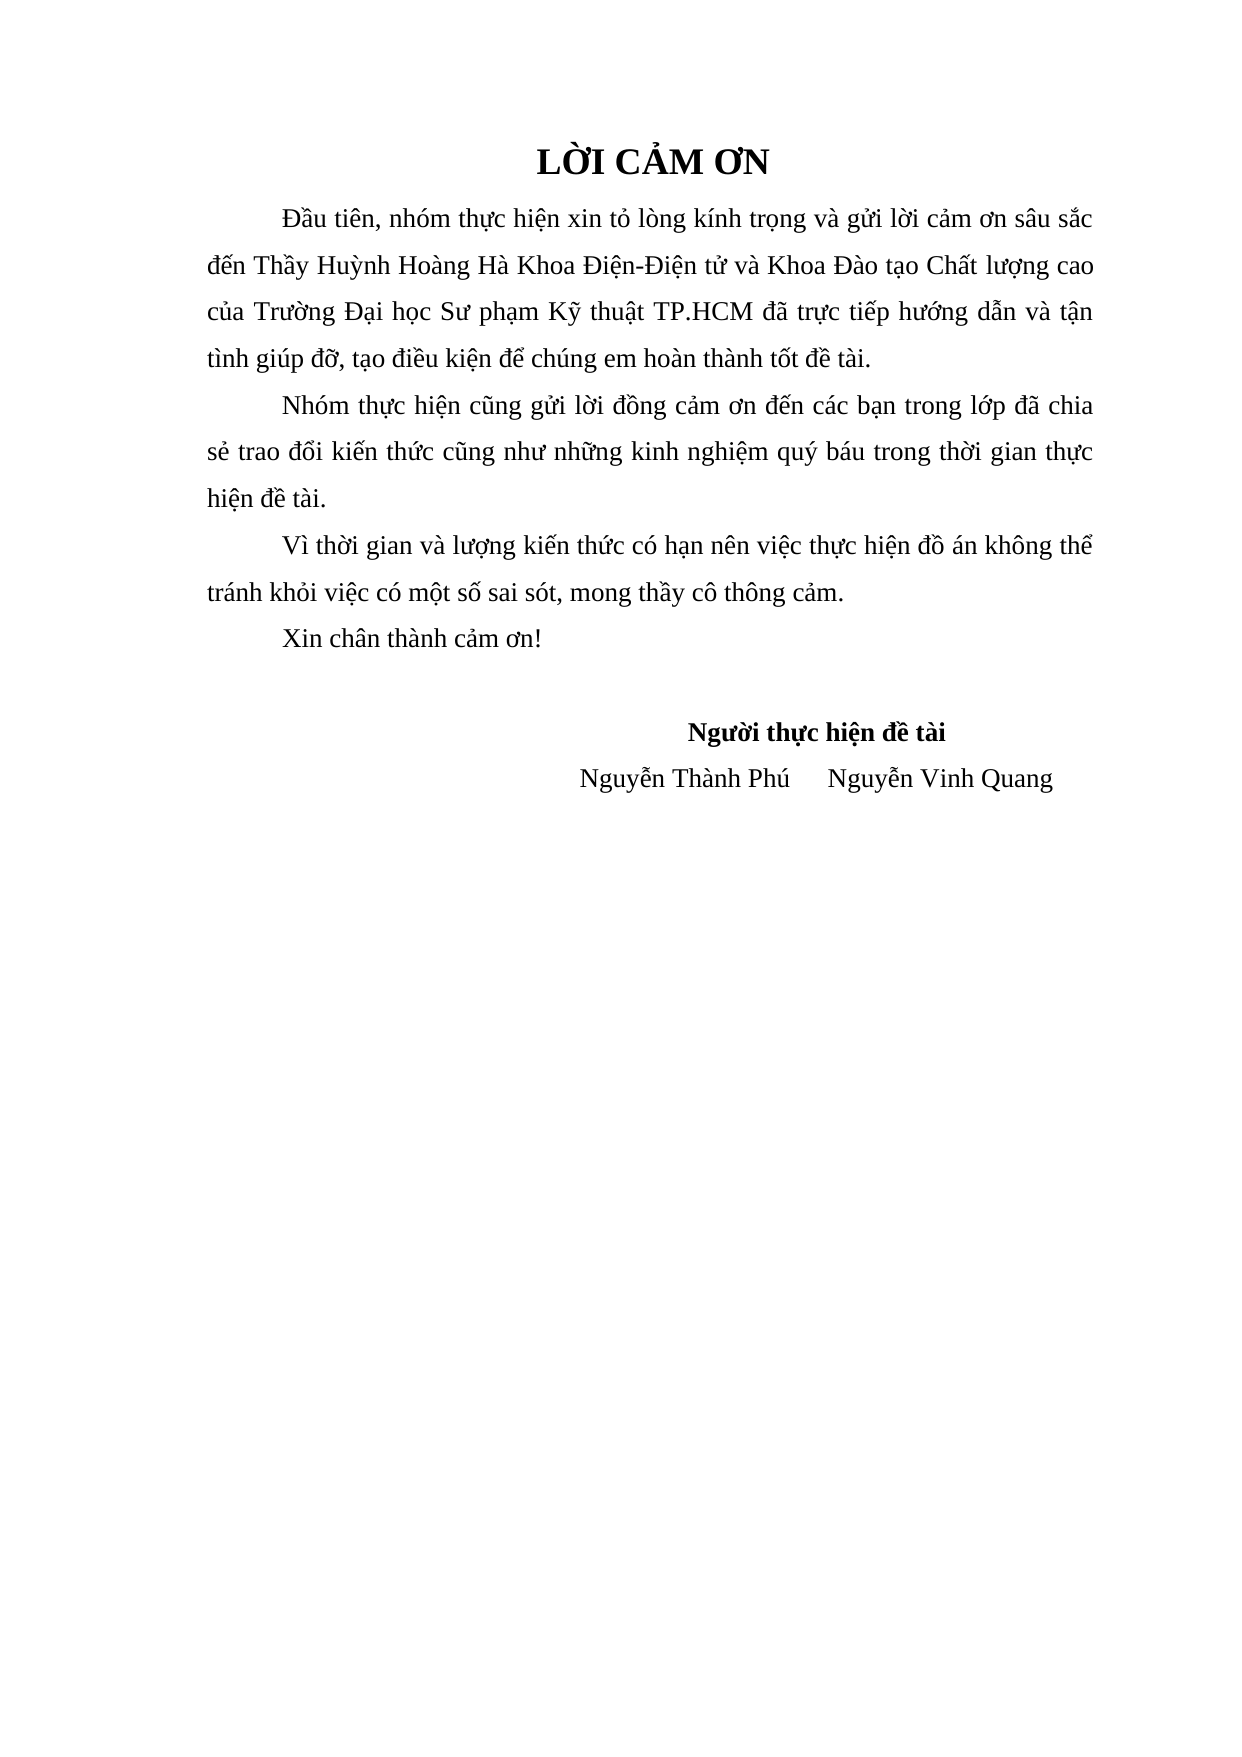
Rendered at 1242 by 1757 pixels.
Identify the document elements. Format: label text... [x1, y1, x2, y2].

text Nhóm thực hiện cũng gửi lời đồng cảm ơn đến các bạn trong lớp đã chia sẻ trao đổi kiến thức cũng như những kinh nghiệm quý báu trong thời gian thực hiện đề tài. [207, 389, 1094, 513]
text Vì thời gian và lượng kiến thức có hạn nên việc thực hiện đồ án không thể tránh khỏi việc có một số sai sót, mong thầy cô thông cảm. [207, 529, 1094, 607]
text Đầu tiên, nhóm thực hiện xin tỏ lòng kính trọng và gửi lời cảm ơn sâu sắc đến Thầy Huỳnh Hoàng Hà Khoa Điện-Điện tử và Khoa Đào tạo Chất lượng cao của Trường Đại học Sư phạm Kỹ thuật TP.HCM đã trực tiếp hướng dẫn và tận tình giúp đỡ, tạo điều kiện để chúng em hoàn thành tốt đề tài. [207, 202, 1094, 373]
text Xin chân thành cảm ơn! [282, 622, 1194, 653]
subtitle Người thực hiện đề tài [688, 716, 1194, 747]
text LỜI CẢM ƠN [112, 139, 1194, 183]
text Nguyễn Thành Phú Nguyễn Vinh Quang [579, 762, 1194, 793]
